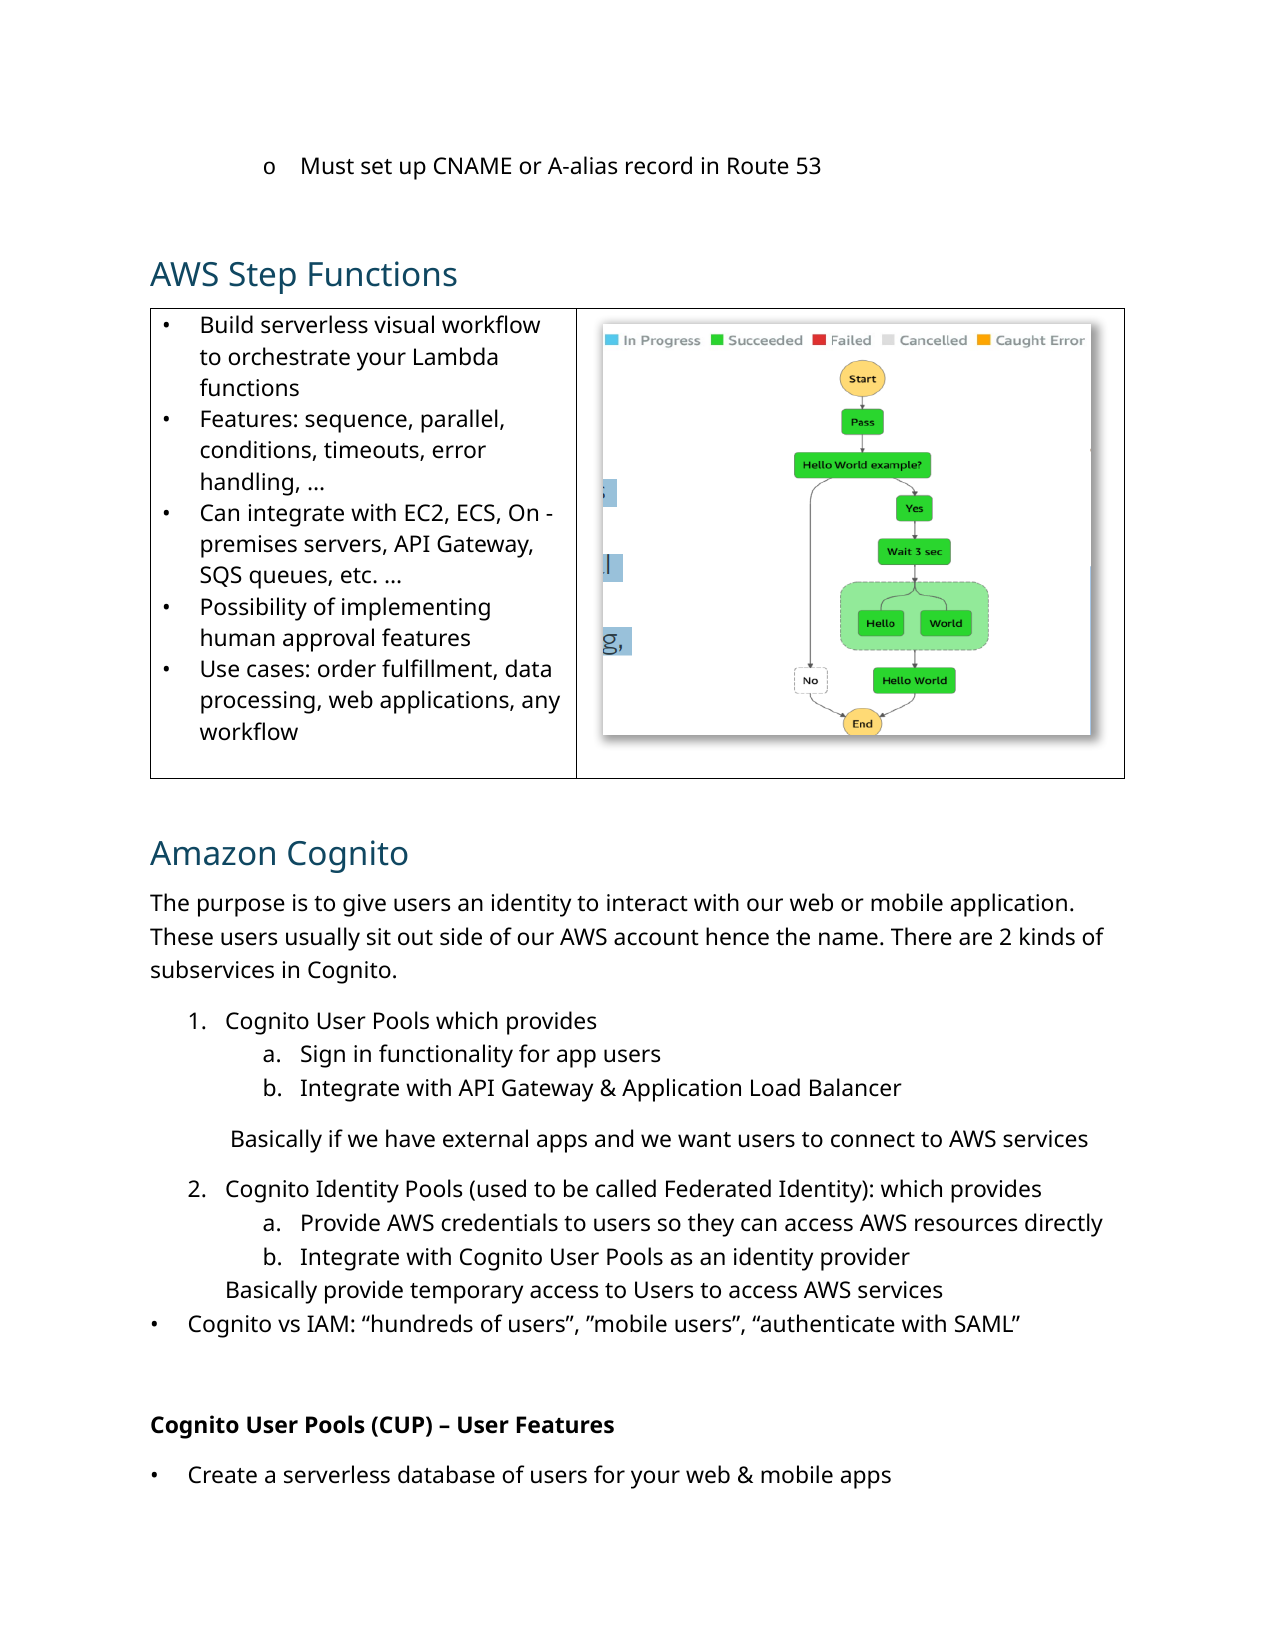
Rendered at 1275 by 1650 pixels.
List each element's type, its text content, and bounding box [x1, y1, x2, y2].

list Cognito User Pools which provides [187, 1005, 1125, 1036]
subtitle Amazon Cognito [150, 829, 1125, 875]
text Cognito User Pools (CUP) – User Features [150, 1409, 1125, 1440]
subtitle AWS Step Functions [150, 251, 1125, 296]
list Provide AWS credentials to users so they can access AWS resources directly [262, 1207, 1125, 1238]
picture [603, 324, 1091, 735]
list Basically provide temporary access to Users to access AWS services [225, 1274, 1125, 1306]
text Basically if we have external apps and we want users to connect to AWS services [150, 1123, 1125, 1154]
list Create a serverless database of users for your web & mobile apps [150, 1459, 1125, 1491]
table_header [577, 309, 1124, 778]
list Cognito vs IAM: “hundreds of users”, ”mobile users”, “authenticate with SAML” [150, 1308, 1125, 1339]
list Integrate with Cognito User Pools as an identity provider [262, 1241, 1125, 1272]
list Cognito Identity Pools (used to be called Federated Identity): which provides [187, 1173, 1125, 1204]
list Sign in functionality for app users [262, 1038, 1125, 1070]
list Integrate with API Gateway & Application Load Balancer [262, 1072, 1125, 1103]
text The purpose is to give users an identity to interact with our web or mobile application. These users usually sit out side of our AWS account hence the name. There are 2 kinds of subservices in Cognito. [150, 887, 1125, 986]
list Must set up CNAME or A-alias record in Route 53 [262, 150, 1125, 181]
table_header Build serverless visual workflow to orchestrate your Lambda functions Features: sequence, parallel, conditions, timeouts, error handling, … Can integrate with EC2, ECS, On -premises servers, API Gateway, SQS queues, etc. … Possibility of implementing human approval features Use cases: order fulfillment, data processing, web applications, any workflow [151, 309, 576, 778]
